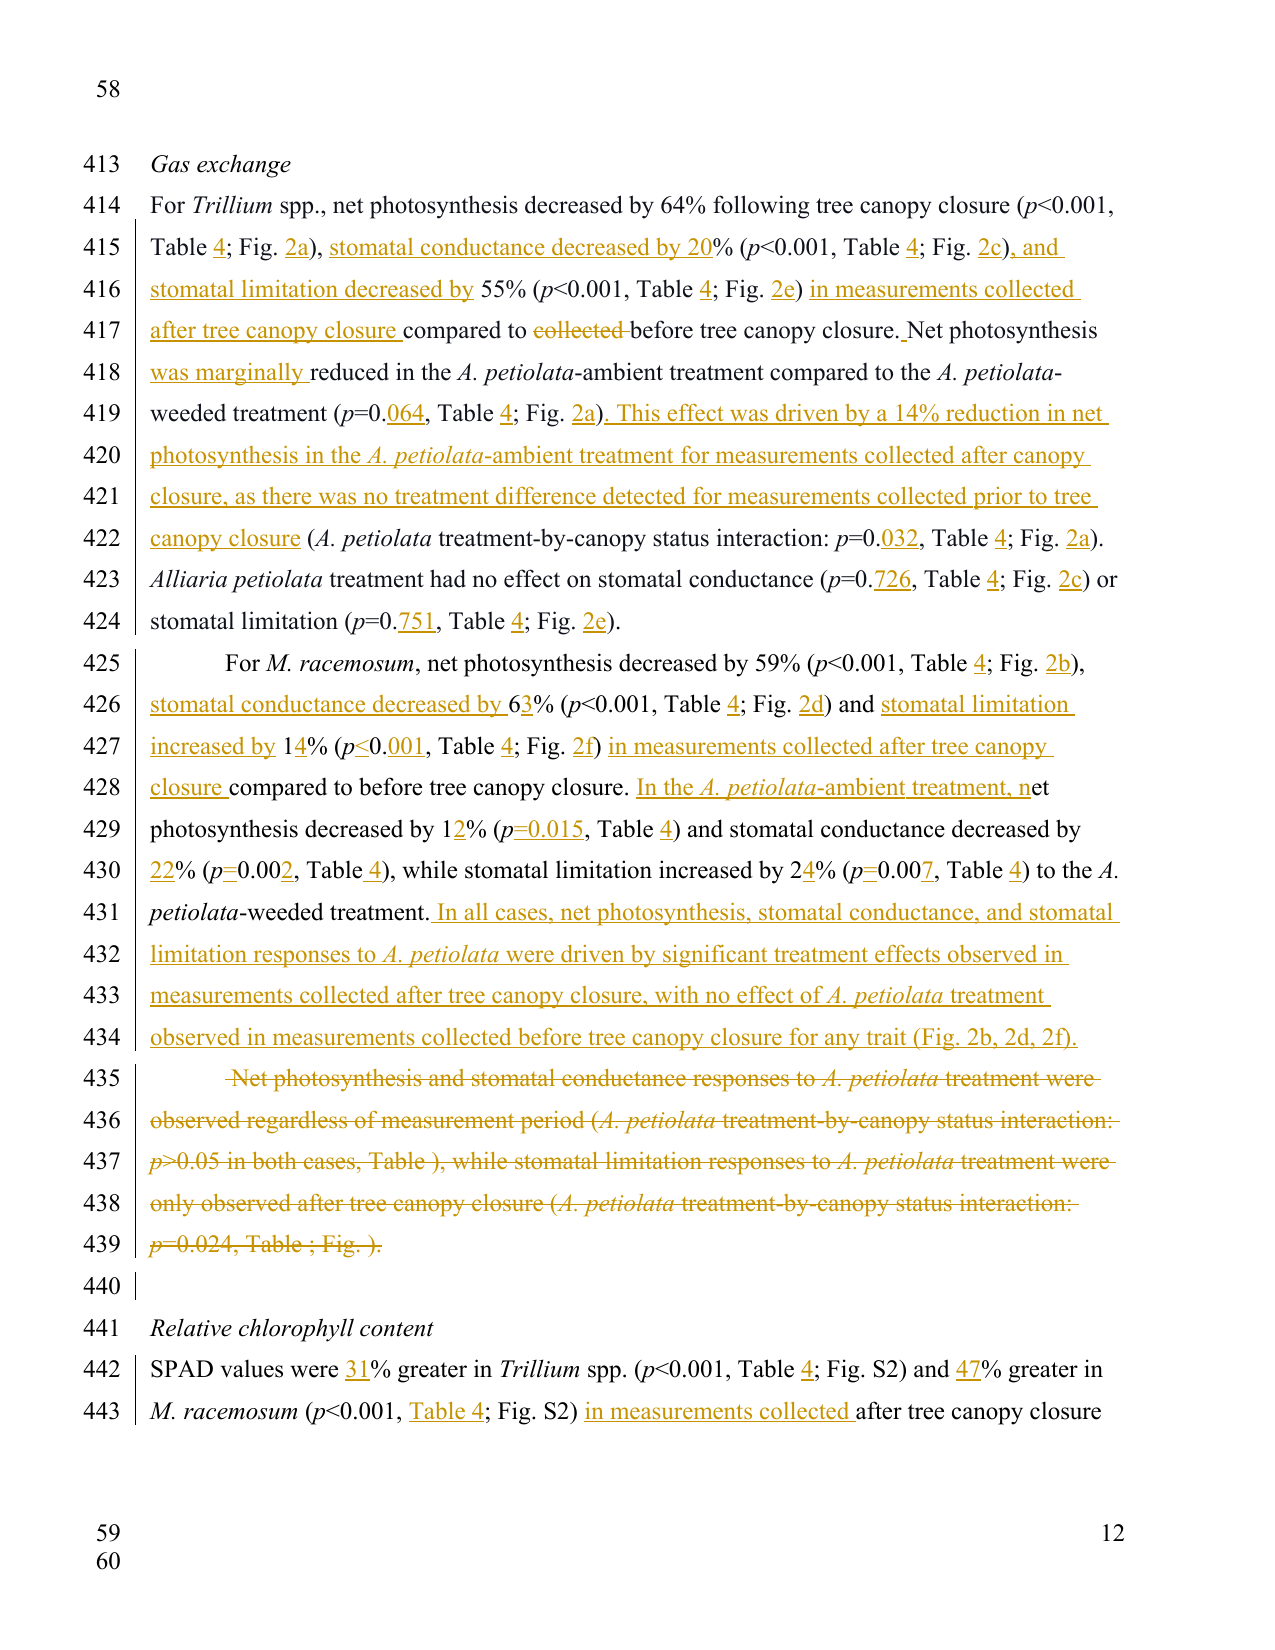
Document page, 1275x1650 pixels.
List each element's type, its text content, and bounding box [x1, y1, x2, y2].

text Relative chlorophyll content [150, 1314, 1125, 1341]
text For Trillium spp., net photosynthesis decreased by 64% following tree canopy closure (p<0.001, Table ; Fig. ), % (p<0.001, Table ; Fig. ) 55% (p<0.001, Table ; Fig. ) compared to before tree canopy closure.Net photosynthesis reduced in the A. petiolata-ambient treatment compared to the A. petiolata-weeded treatment (p=0., Table ; Fig. ) (A. petiolata treatment-by-canopy status interaction: p=0., Table ; Fig. ). Alliaria petiolata treatment had no effect on stomatal conductance (p=0., Table ; Fig. ) or stomatal limitation (p=0., Table ; Fig. ). [150, 192, 1125, 635]
text For M. racemosum, net photosynthesis decreased by 59% (p<0.001, Table ; Fig. ), 6% (p<0.001, Table ; Fig. ) and 1% (p0., Table ; Fig. ) compared to before tree canopy closure. et photosynthesis decreased by 1% (p, Table ) and stomatal conductance decreased by % (p0.00, Table), while stomatal limitation increased by 2% (p0.00, Table ) to the A. petiolata-weeded treatment. [150, 649, 1125, 1051]
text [150, 1355, 1125, 1424]
text Gas exchange [150, 150, 1125, 178]
